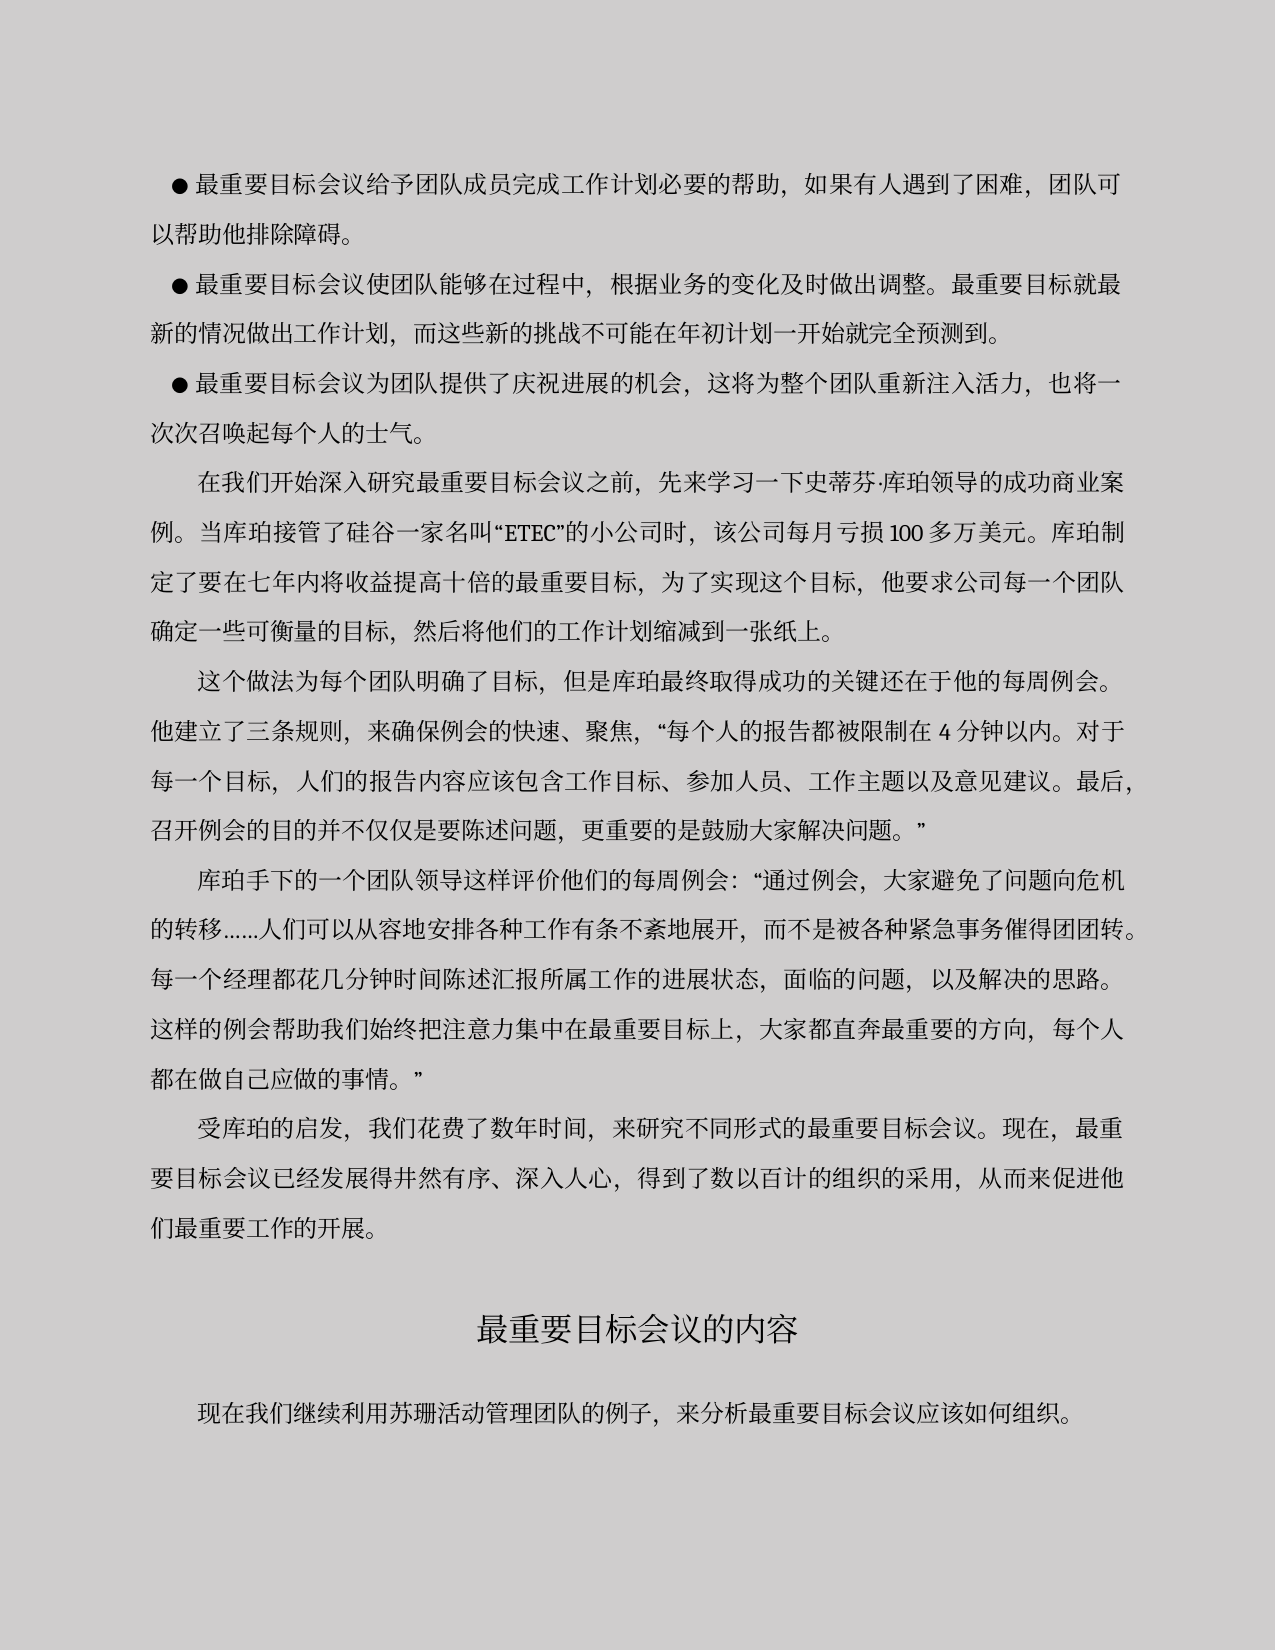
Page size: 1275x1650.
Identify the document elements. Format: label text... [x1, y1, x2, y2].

text 现在我们继续利用苏珊活动管理团队的例子，来分析最重要目标会议应该如何组织。 [150, 1379, 1125, 1429]
text 受库珀的启发，我们花费了数年时间，来研究不同形式的最重要目标会议。现在，最重要目标会议已经发展得井然有序、深入人心，得到了数以百计的组织的采用，从而来促进他们最重要工作的开展。 [150, 1094, 1125, 1243]
text 最重要目标会议的内容 [150, 1296, 1125, 1349]
text ● 最重要目标会议给予团队成员完成工作计划必要的帮助，如果有人遇到了困难，团队可以帮助他排除障碍。 [150, 150, 1125, 249]
text 库珀手下的一个团队领导这样评价他们的每周例会：“通过例会，大家避免了问题向危机的转移……人们可以从容地安排各种工作有条不紊地展开，而不是被各种紧急事务催得团团转。每一个经理都花几分钟时间陈述汇报所属工作的进展状态，面临的问题，以及解决的思路。这样的例会帮助我们始终把注意力集中在最重要目标上，大家都直奔最重要的方向，每个人都在做自己应做的事情。” [150, 846, 1125, 1094]
text 在我们开始深入研究最重要目标会议之前，先来学习一下史蒂芬·库珀领导的成功商业案例。当库珀接管了硅谷一家名叫“ETEC”的小公司时，该公司每月亏损100多万美元。库珀制定了要在七年内将收益提高十倍的最重要目标，为了实现这个目标，他要求公司每一个团队确定一些可衡量的目标，然后将他们的工作计划缩减到一张纸上。 [150, 448, 1125, 647]
text ● 最重要目标会议使团队能够在过程中，根据业务的变化及时做出调整。最重要目标就最新的情况做出工作计划，而这些新的挑战不可能在年初计划一开始就完全预测到。 [150, 249, 1125, 349]
text 这个做法为每个团队明确了目标，但是库珀最终取得成功的关键还在于他的每周例会。他建立了三条规则，来确保例会的快速、聚焦，“每个人的报告都被限制在4分钟以内。对于每一个目标，人们的报告内容应该包含工作目标、参加人员、工作主题以及意见建议。最后，召开例会的目的并不仅仅是要陈述问题，更重要的是鼓励大家解决问题。” [150, 647, 1125, 846]
text ● 最重要目标会议为团队提供了庆祝进展的机会，这将为整个团队重新注入活力，也将一次次召唤起每个人的士气。 [150, 349, 1125, 448]
